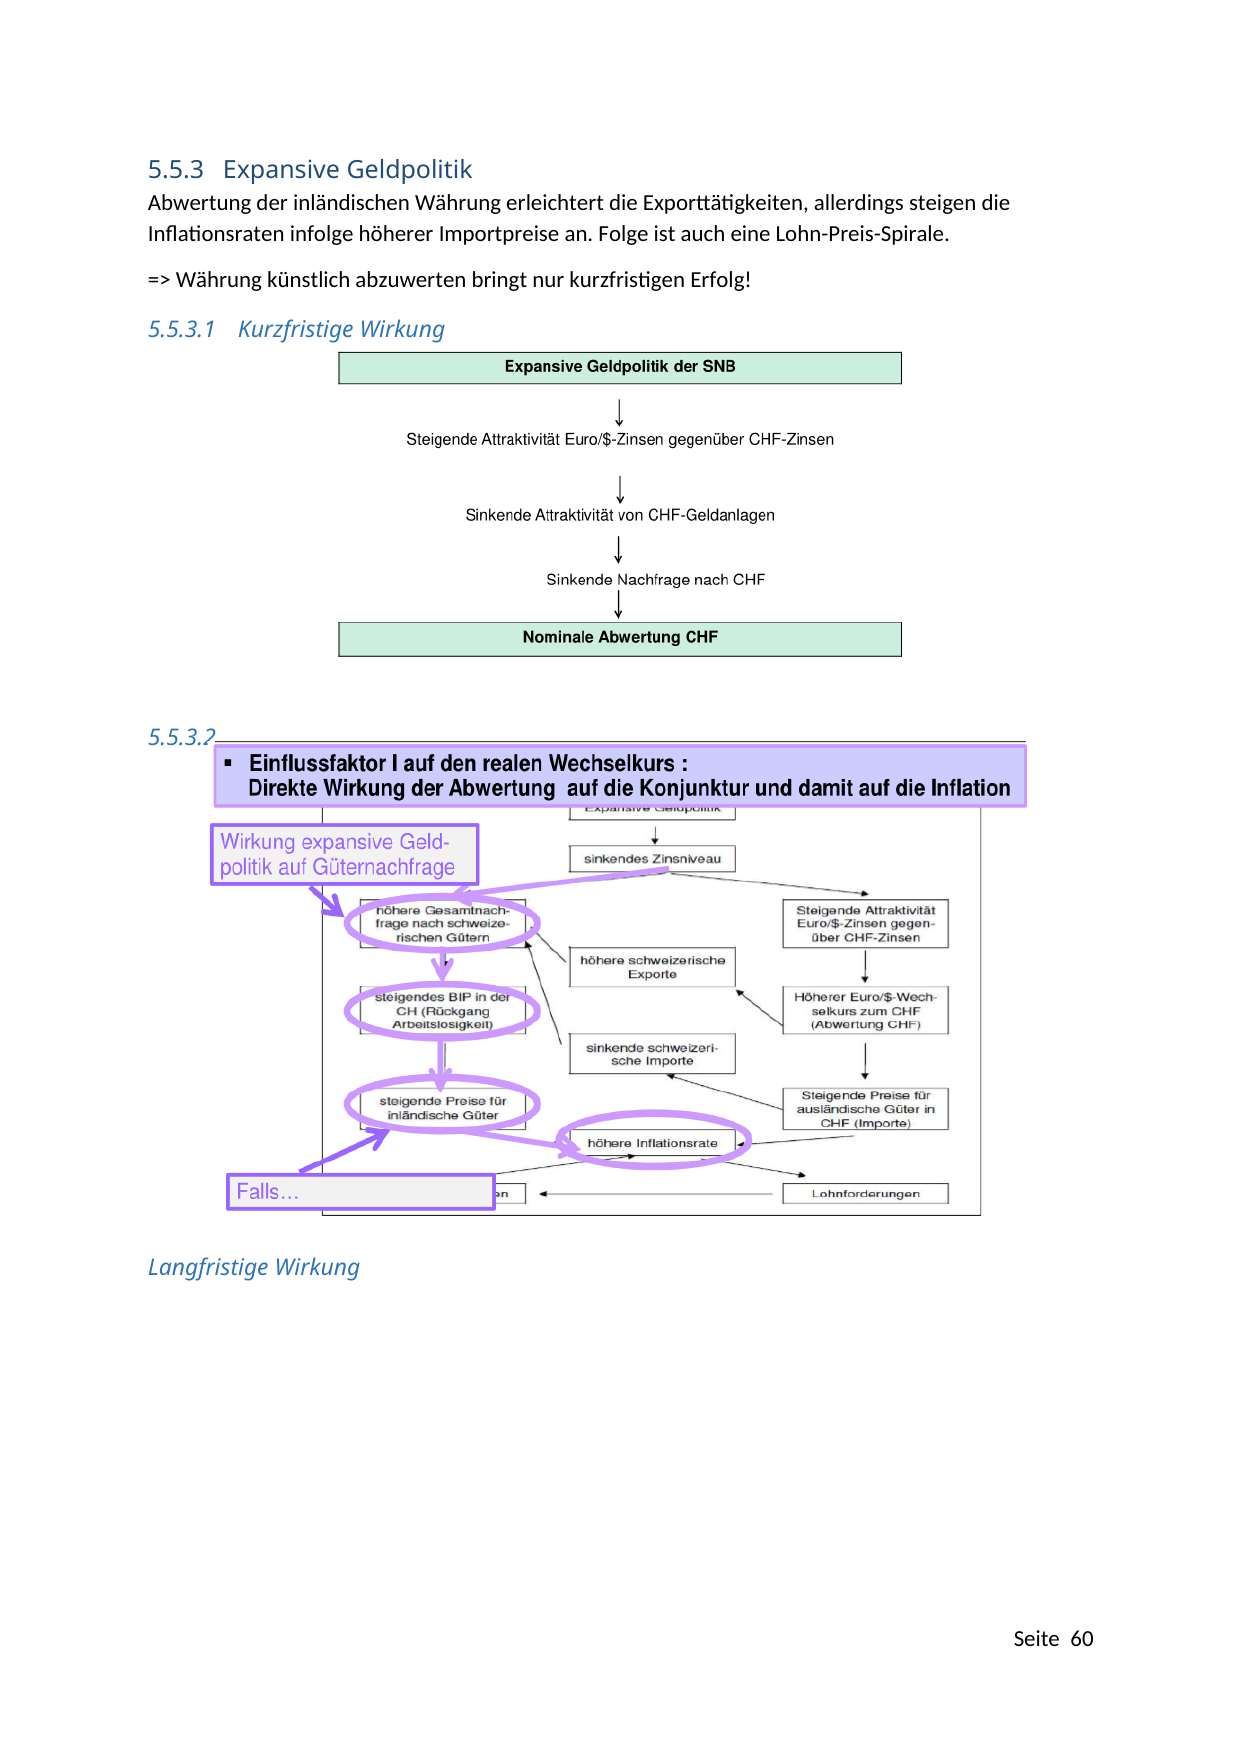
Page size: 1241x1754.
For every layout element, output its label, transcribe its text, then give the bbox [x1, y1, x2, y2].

picture [332, 345, 908, 662]
text => Währung künstlich abzuwerten bringt nur kurzfristigen Erfolg! [148, 266, 1093, 294]
text Abwertung der inländischen Währung erleichtert die Exporttätigkeiten, allerdings steigen die Inflationsraten infolge höherer Importpreise an. Folge ist auch eine Lohn-Preis-Spirale. [148, 188, 1093, 247]
picture [207, 741, 1033, 1232]
subtitle Expansive Geldpolitik [148, 152, 1093, 186]
subtitle Kurzfristige Wirkung [148, 312, 1093, 344]
